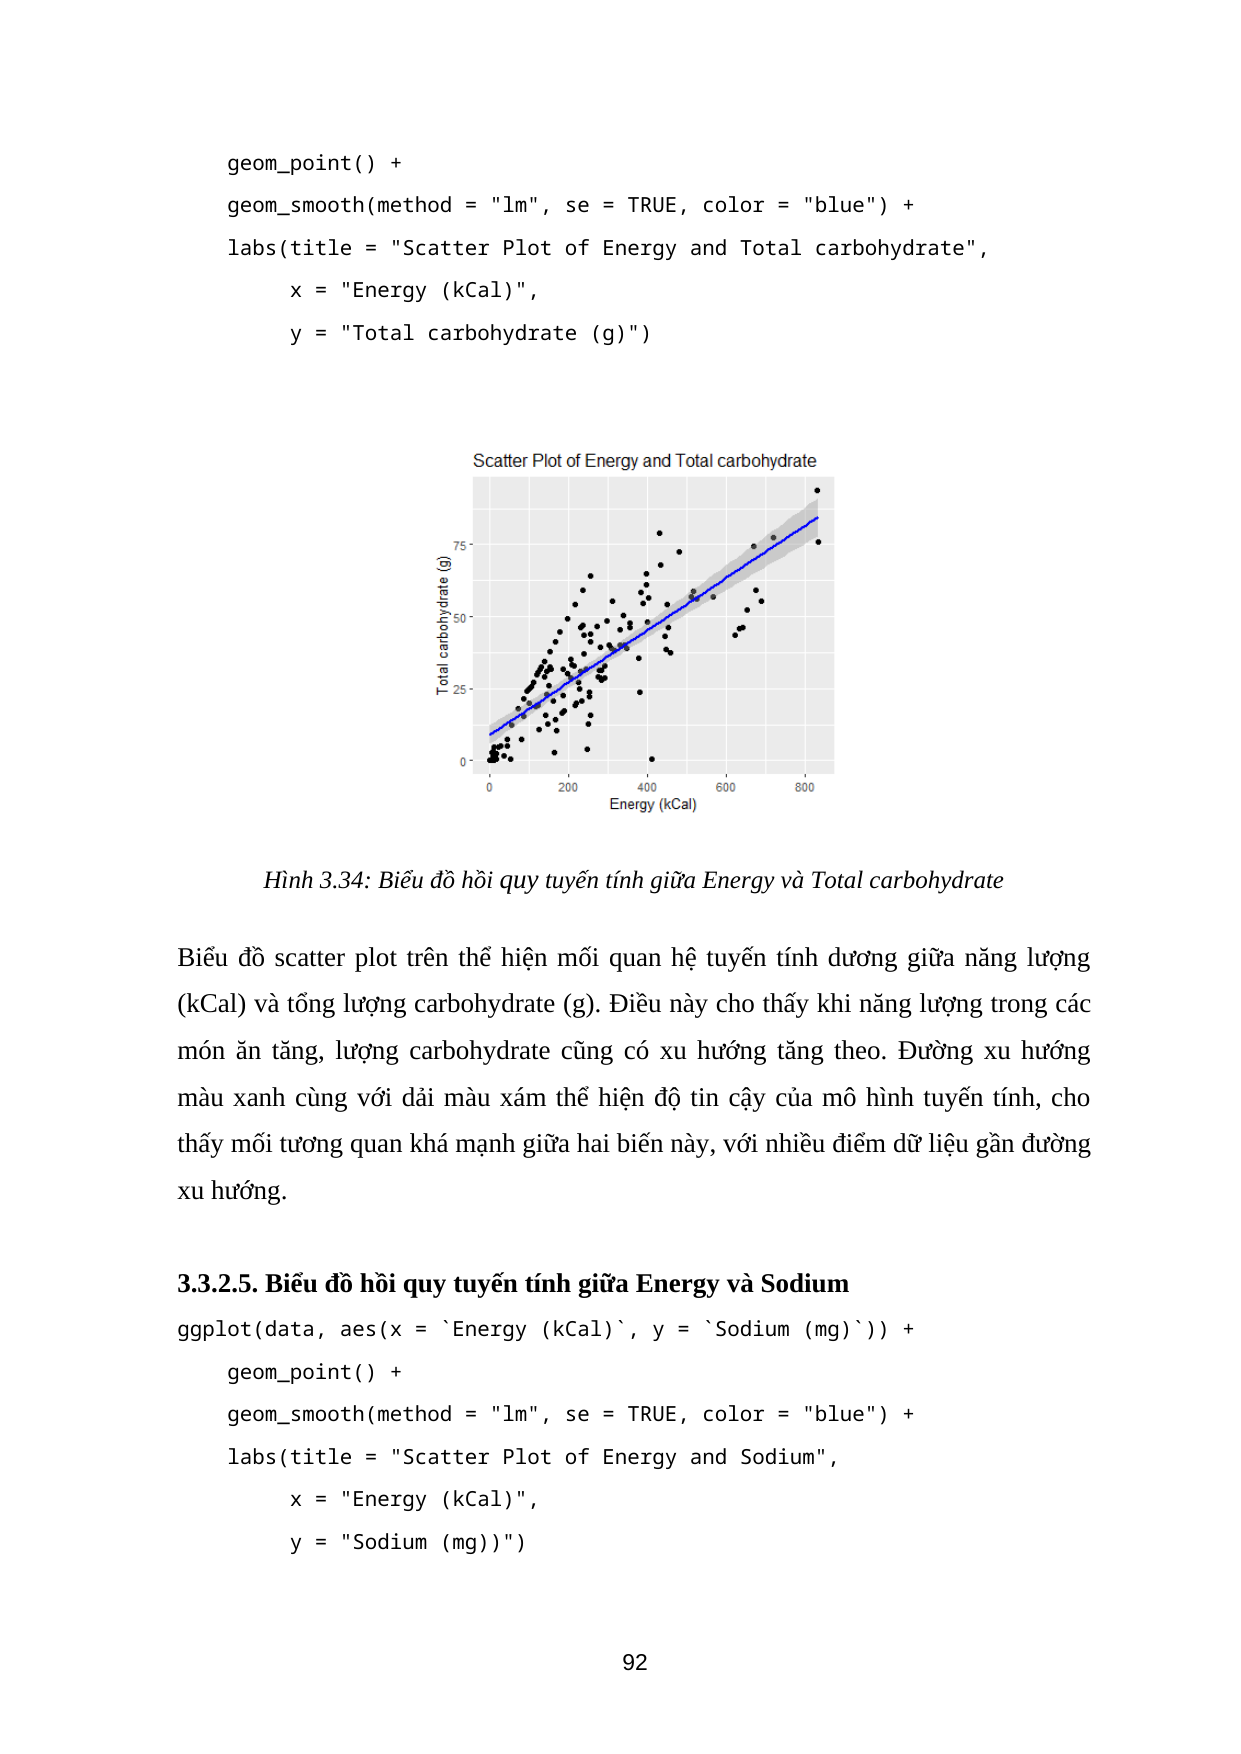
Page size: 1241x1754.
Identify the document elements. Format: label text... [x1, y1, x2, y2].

text geom_smooth(method = "lm", se = TRUE, color = "blue") + [177, 190, 1093, 219]
text geom_smooth(method = "lm", se = TRUE, color = "blue") + [177, 1399, 1093, 1428]
text labs(title = "Scatter Plot of Energy and Sodium", [177, 1442, 1093, 1470]
text 3.3.2.5. Biểu đồ hồi quy tuyến tính giữa Energy và Sodium [177, 1267, 1093, 1299]
text geom_point() + [177, 1357, 1093, 1385]
text geom_point() + [177, 148, 1093, 176]
text x = "Energy (kCal)", [177, 275, 1093, 304]
picture [428, 445, 842, 819]
text Hình 3.34: Biểu đồ hồi quy tuyến tính giữa Energy và Total carbohydrate [177, 863, 1093, 894]
text labs(title = "Scatter Plot of Energy and Total carbohydrate", [177, 233, 1093, 261]
text Biểu đồ scatter plot trên thể hiện mối quan hệ tuyến tính dương giữa năng lượng (kCal) và tổng lượng carbohydrate (g). Điều này cho thấy khi năng lượng trong các món ăn tăng, lượng carbohydrate cũng có xu hướng tăng theo. Đường xu hướng màu xanh cùng với dải màu xám thể hiện độ tin cậy của mô hình tuyến tính, cho thấy mối tương quan khá mạnh giữa hai biến này, với nhiều điểm dữ liệu gần đường xu hướng. [177, 941, 1093, 1205]
text x = "Energy (kCal)", [177, 1484, 1093, 1513]
text y = "Sodium (mg))") [177, 1527, 1093, 1556]
text ggplot(data, aes(x = `Energy (kCal)`, y = `Sodium (mg)`)) + [177, 1314, 1093, 1343]
text y = "Total carbohydrate (g)") [177, 318, 1093, 346]
